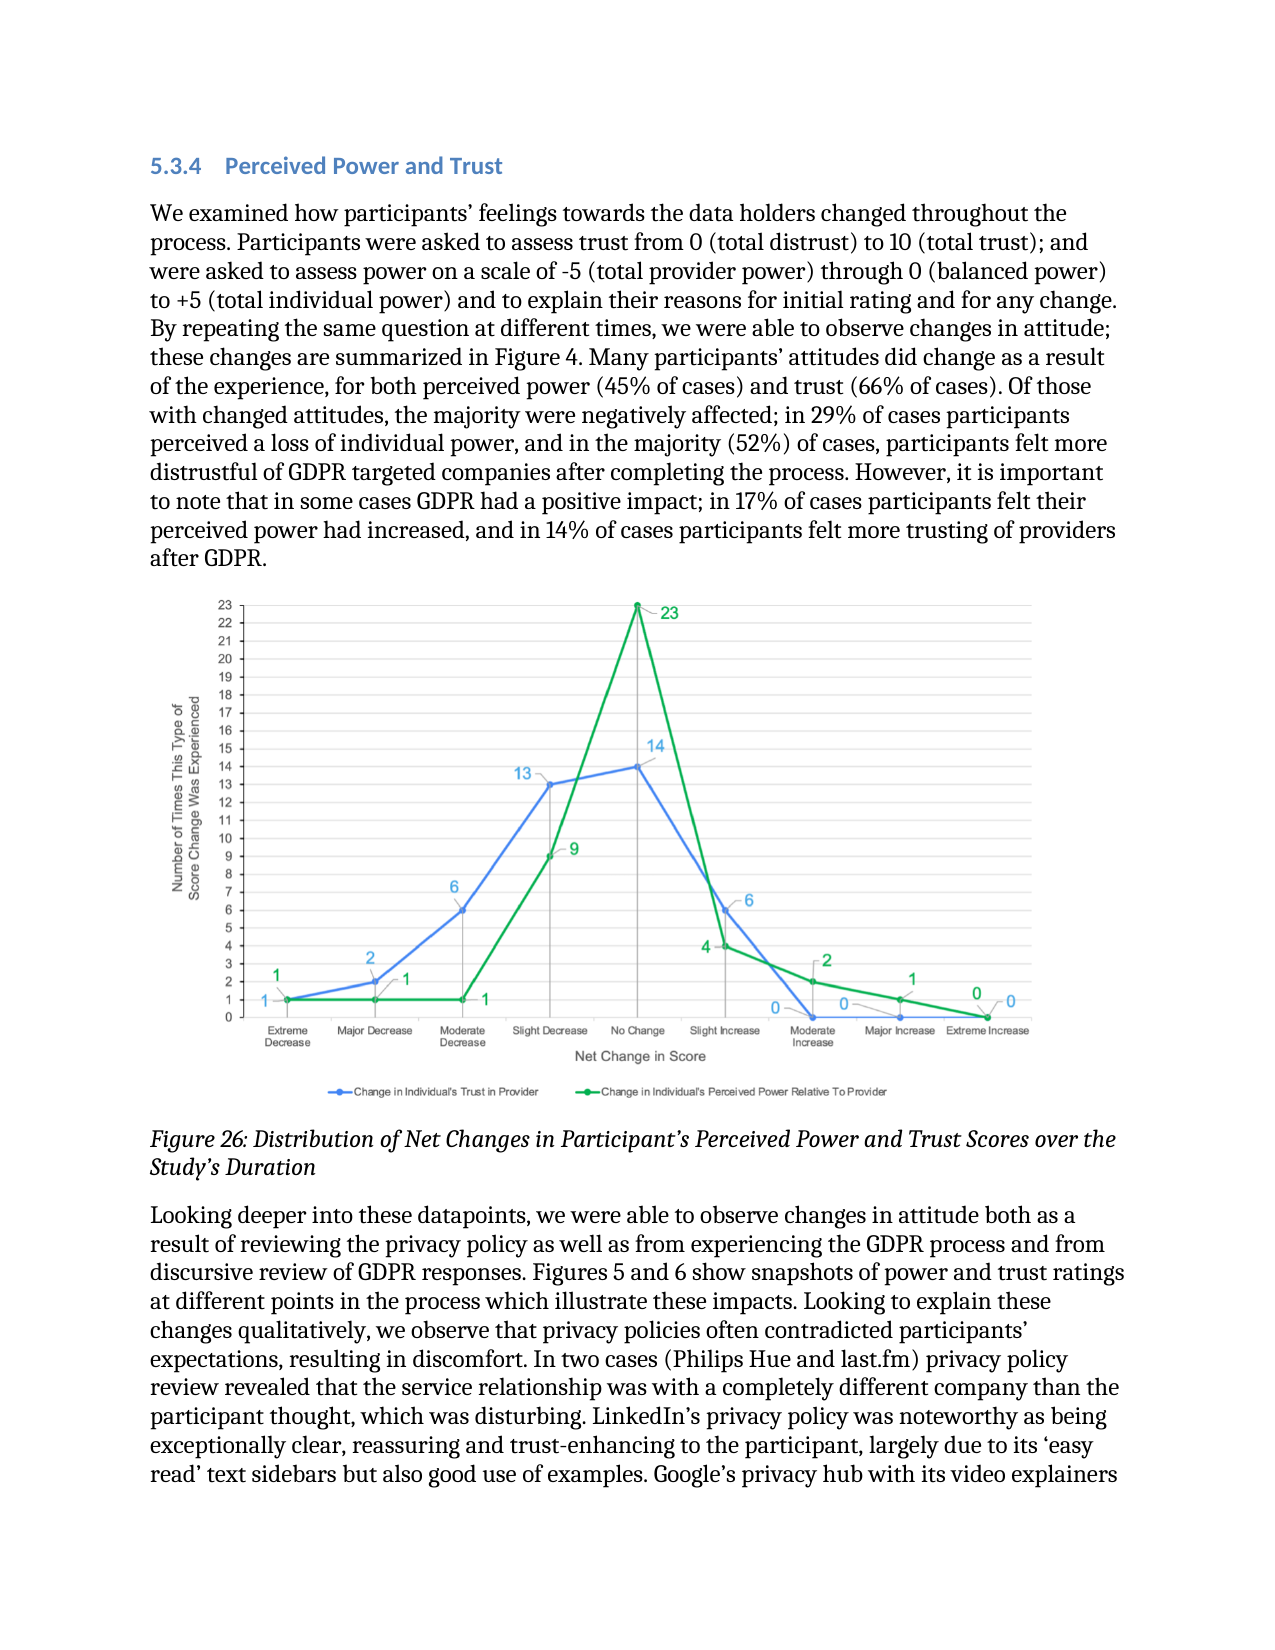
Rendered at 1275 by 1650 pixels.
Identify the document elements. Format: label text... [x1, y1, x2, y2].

text We examined how participants’ feelings towards the data holders changed throughout the process. Participants were asked to assess trust from 0 (total distrust) to 10 (total trust); and were asked to assess power on a scale of -5 (total provider power) through 0 (balanced power) to +5 (total individual power) and to explain their reasons for initial rating and for any change. By repeating the same question at different times, we were able to observe changes in attitude; these changes are summarized in Figure 4. Many participants’ attitudes did change as a result of the experience, for both perceived power (45% of cases) and trust (66% of cases). Of those with changed attitudes, the majority were negatively affected; in 29% of cases participants perceived a loss of individual power, and in the majority (52%) of cases, participants felt more distrustful of GDPR targeted companies after completing the process. However, it is important to note that in some cases GDPR had a positive impact; in 17% of cases participants felt their perceived power had increased, and in 14% of cases participants felt more trusting of providers after GDPR. [150, 199, 1125, 573]
text Figure 26: Distribution of Net Changes in Participant’s Perceived Power and Trust Scores over the Study’s Duration [150, 1124, 1125, 1182]
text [150, 1201, 1125, 1488]
subtitle 5.3.4 Perceived Power and Trust [150, 150, 1125, 181]
picture [168, 591, 1044, 1104]
